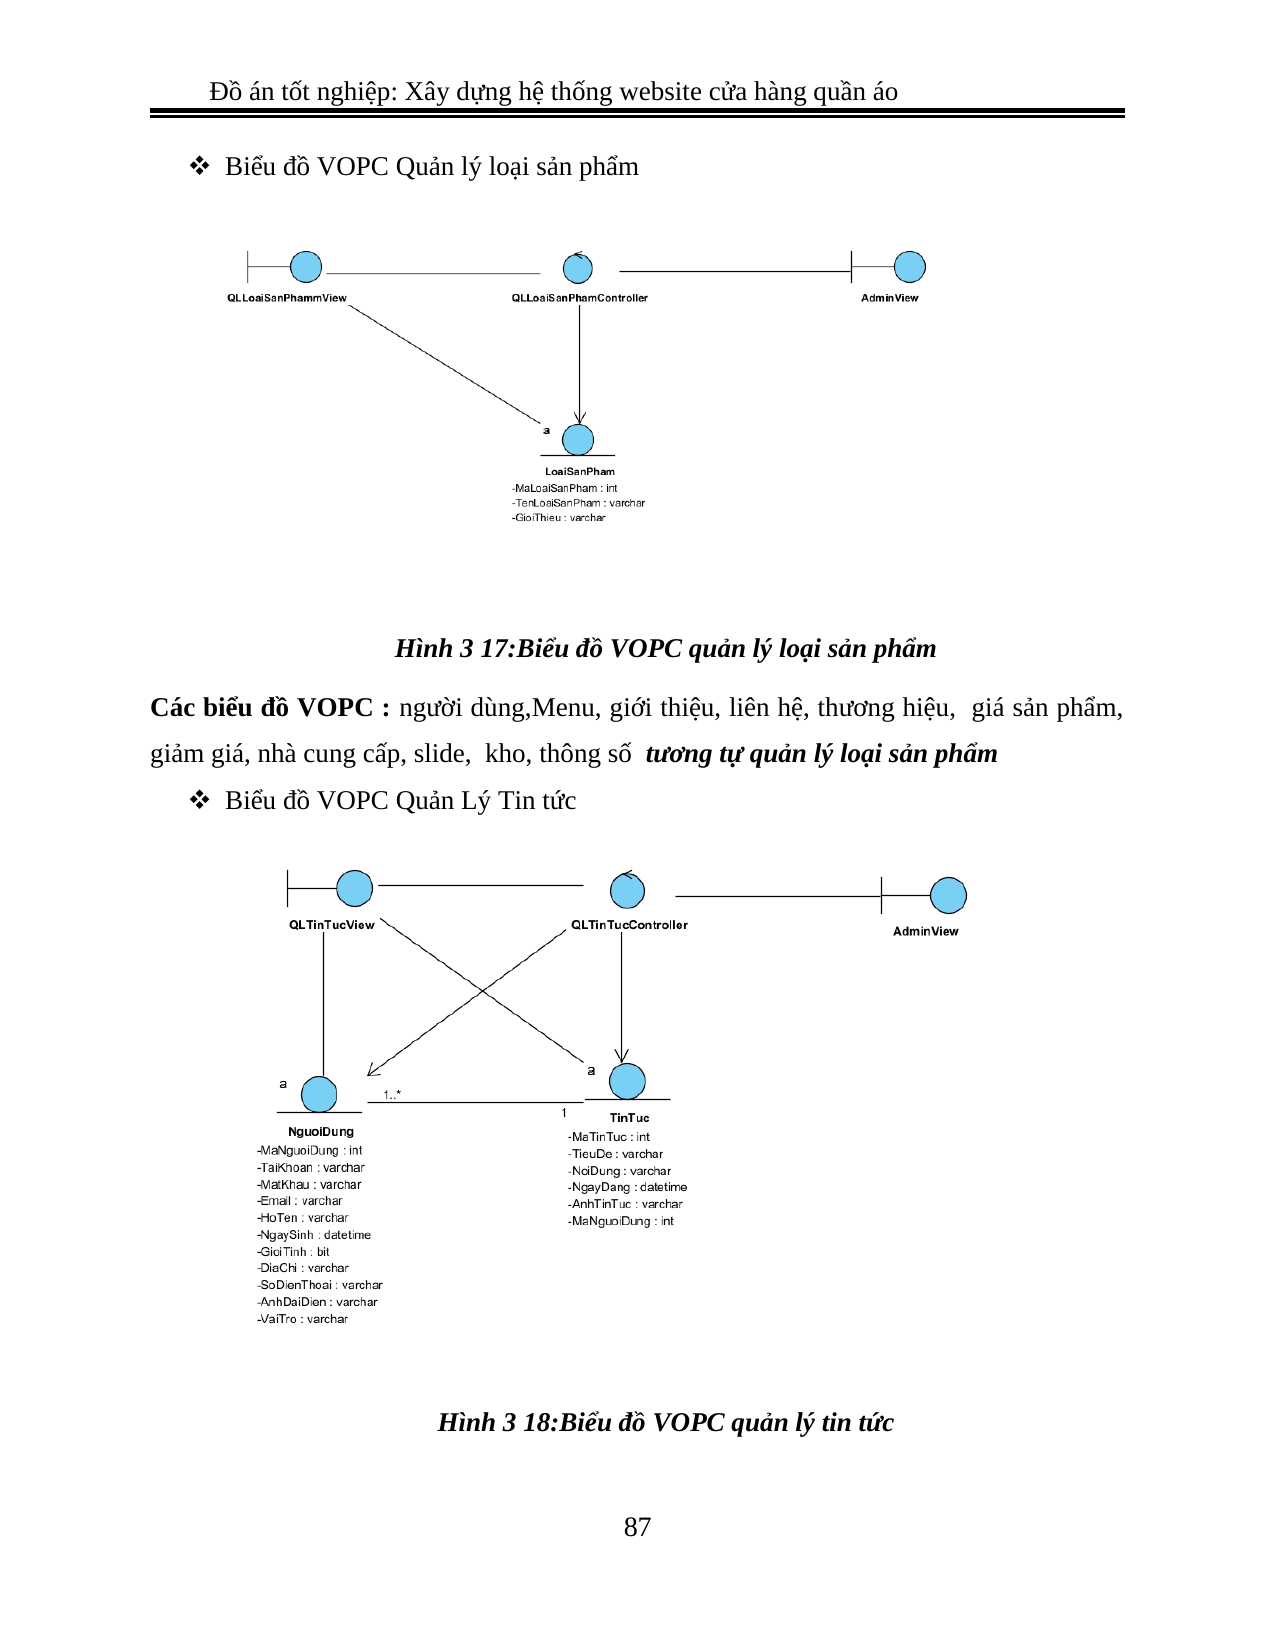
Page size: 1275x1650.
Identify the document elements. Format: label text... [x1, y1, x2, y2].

list Biểu đồ VOPC Quản lý loại sản phẩm [187, 150, 1125, 181]
picture [206, 217, 1069, 581]
list Biểu đồ VOPC Quản Lý Tin tức [187, 784, 1125, 815]
picture [203, 831, 1072, 1365]
text Các biểu đồ VOPC : người dùng,Menu, giới thiệu, liên hệ, thương hiệu, giá sản phẩm, giảm giá, nhà cung cấp, slide, kho, thông số tương tự quản lý loại sản phẩm [150, 691, 1125, 769]
